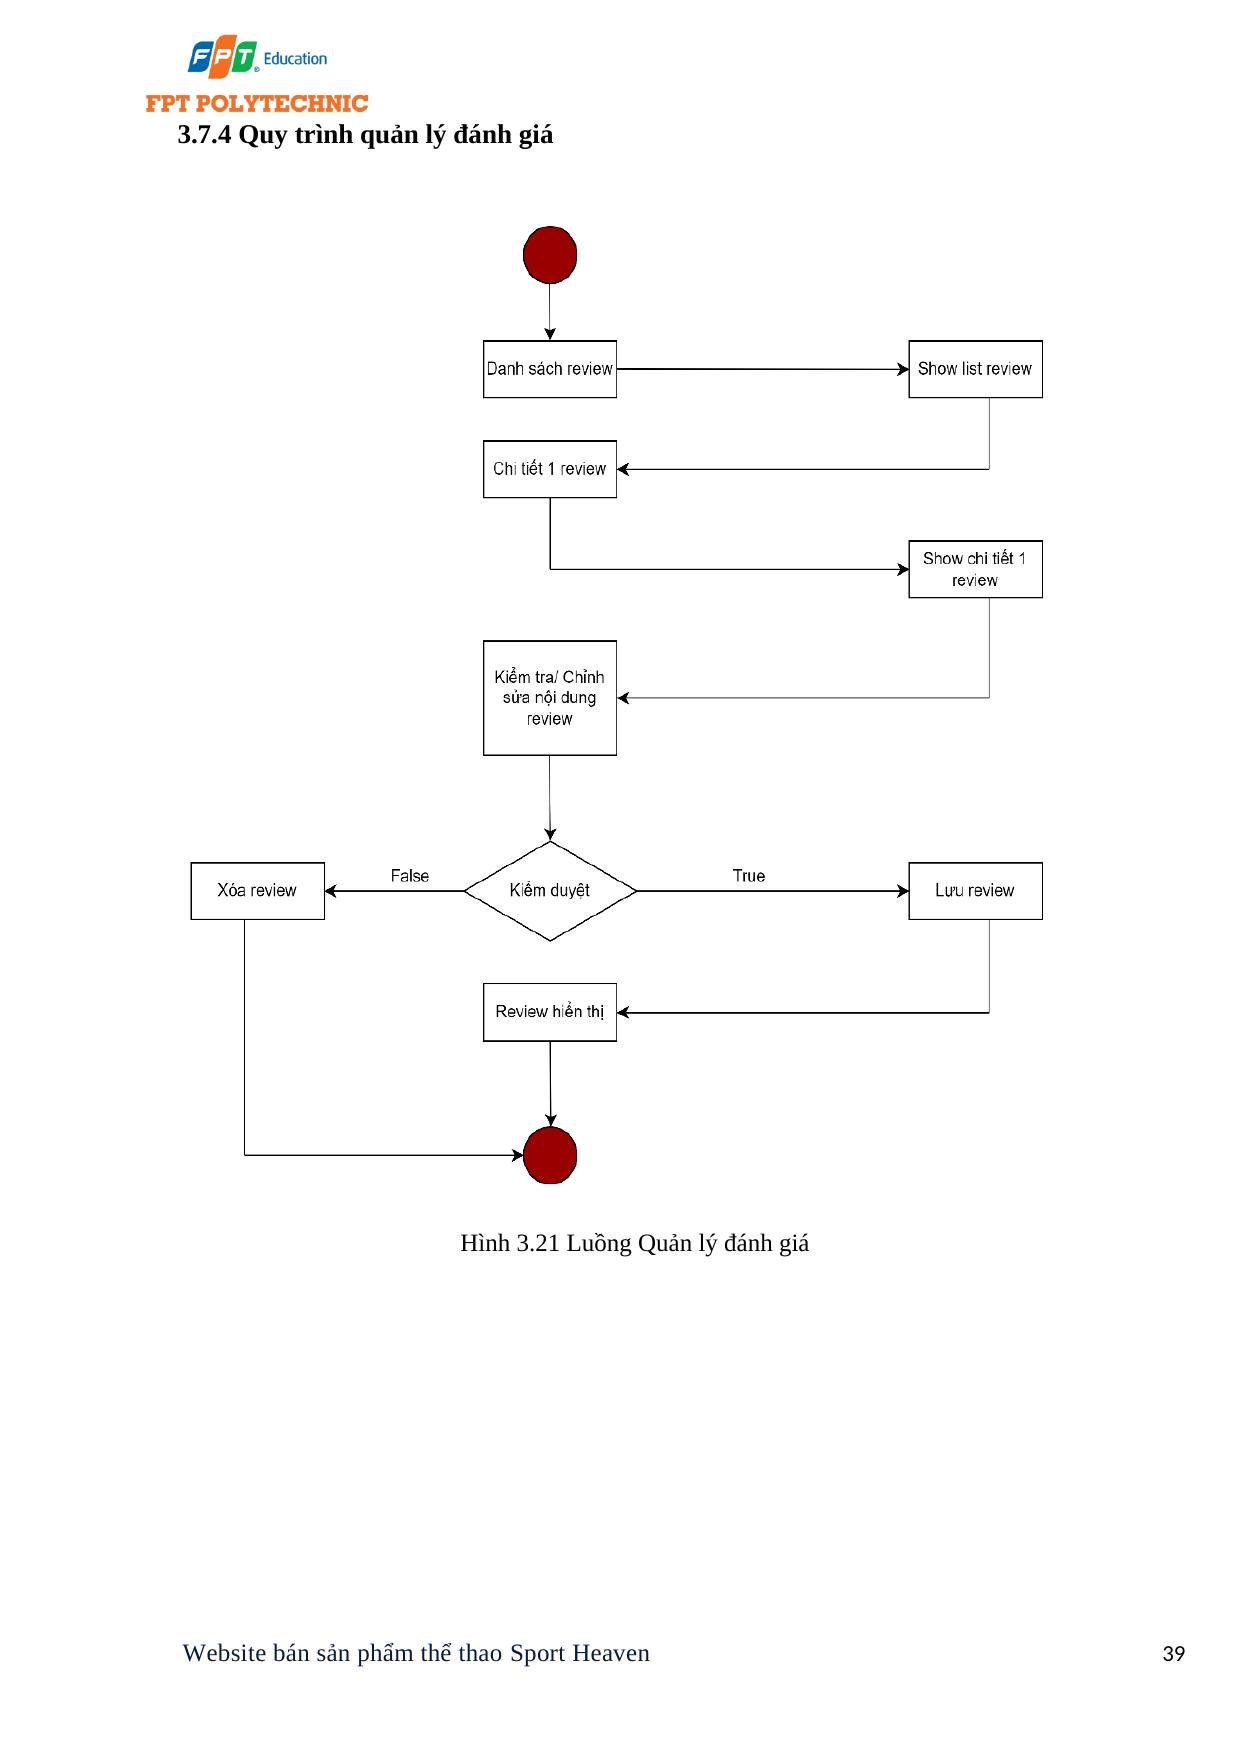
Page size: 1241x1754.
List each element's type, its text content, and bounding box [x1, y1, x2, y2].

subtitle Quy trình quản lý đánh giá [177, 118, 1092, 149]
picture [177, 211, 1057, 1200]
picture [138, 27, 376, 119]
